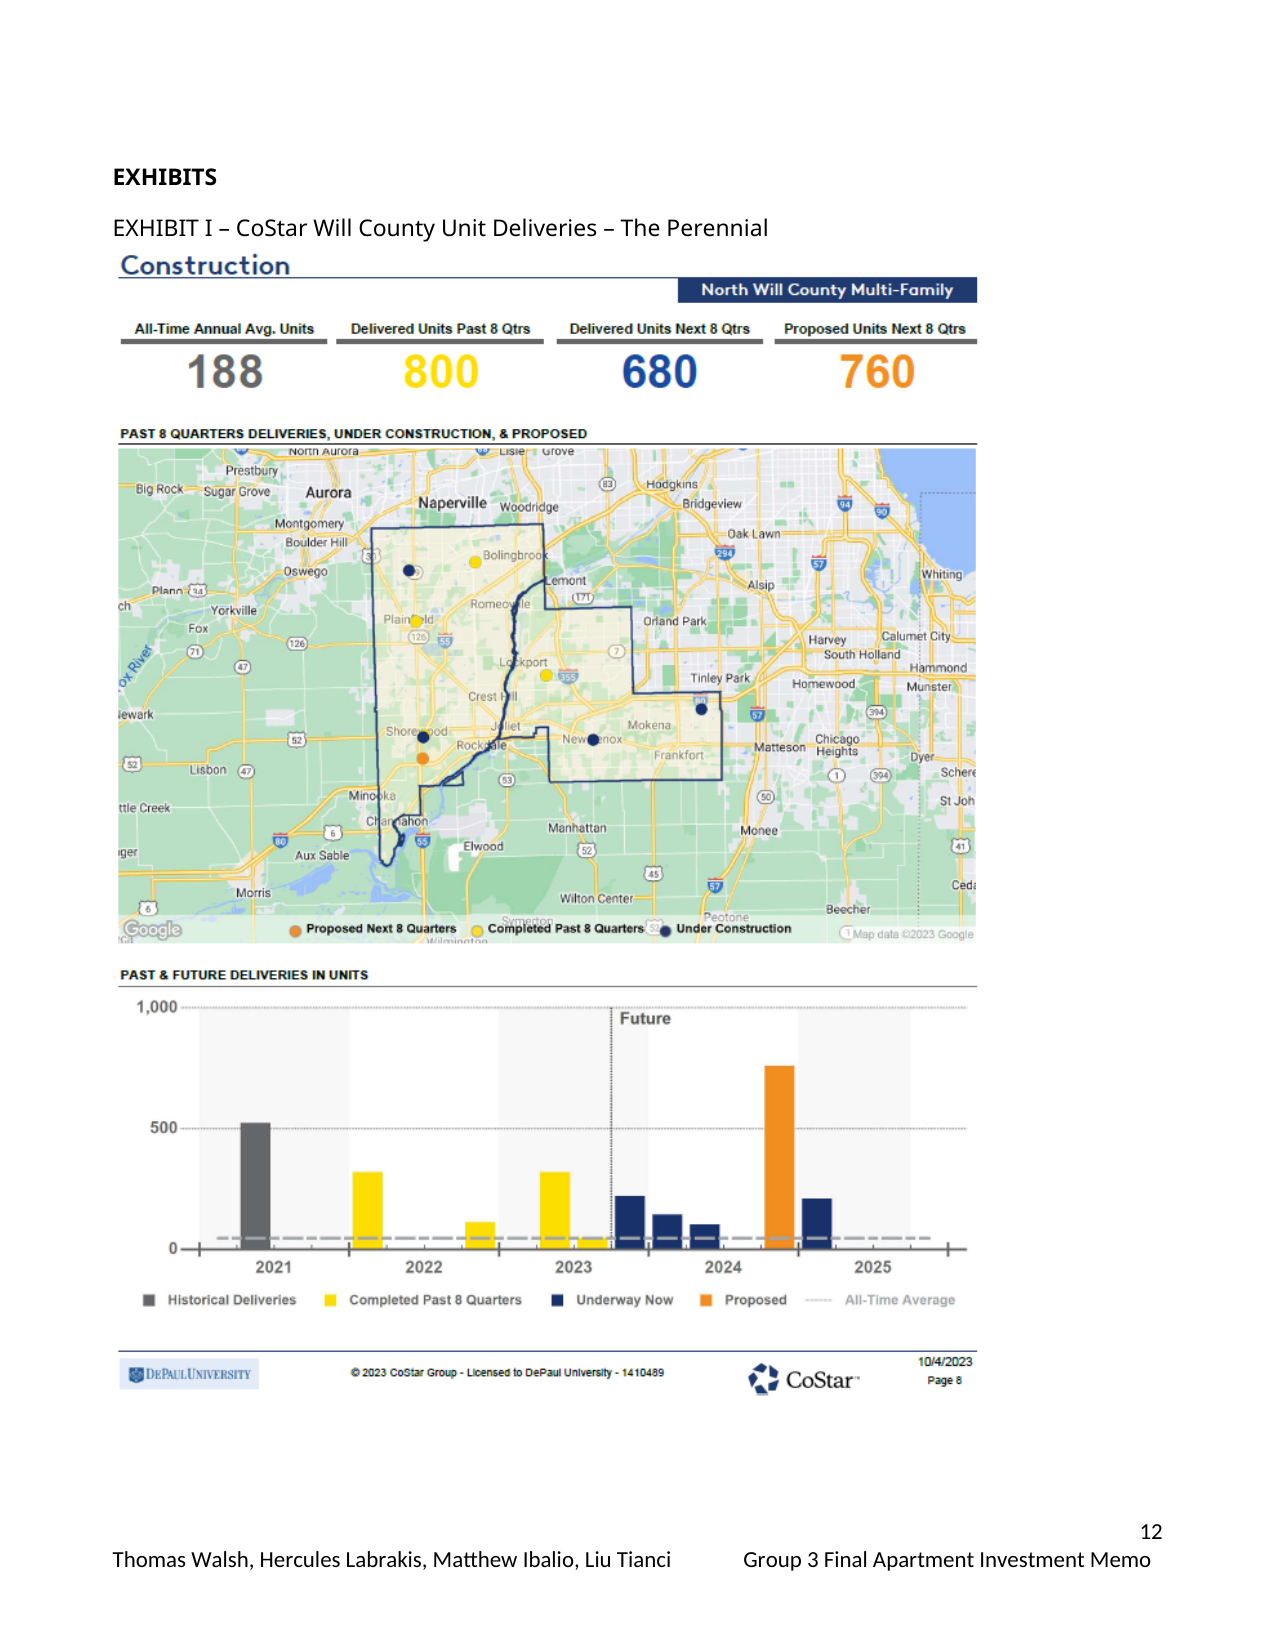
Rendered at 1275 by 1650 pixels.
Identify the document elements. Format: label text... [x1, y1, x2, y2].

subtitle EXHIBIT I – CoStar Will County Unit Deliveries – The Perennial [112, 212, 1162, 243]
picture [112, 245, 985, 1401]
subtitle EXHIBITS [112, 161, 1162, 192]
